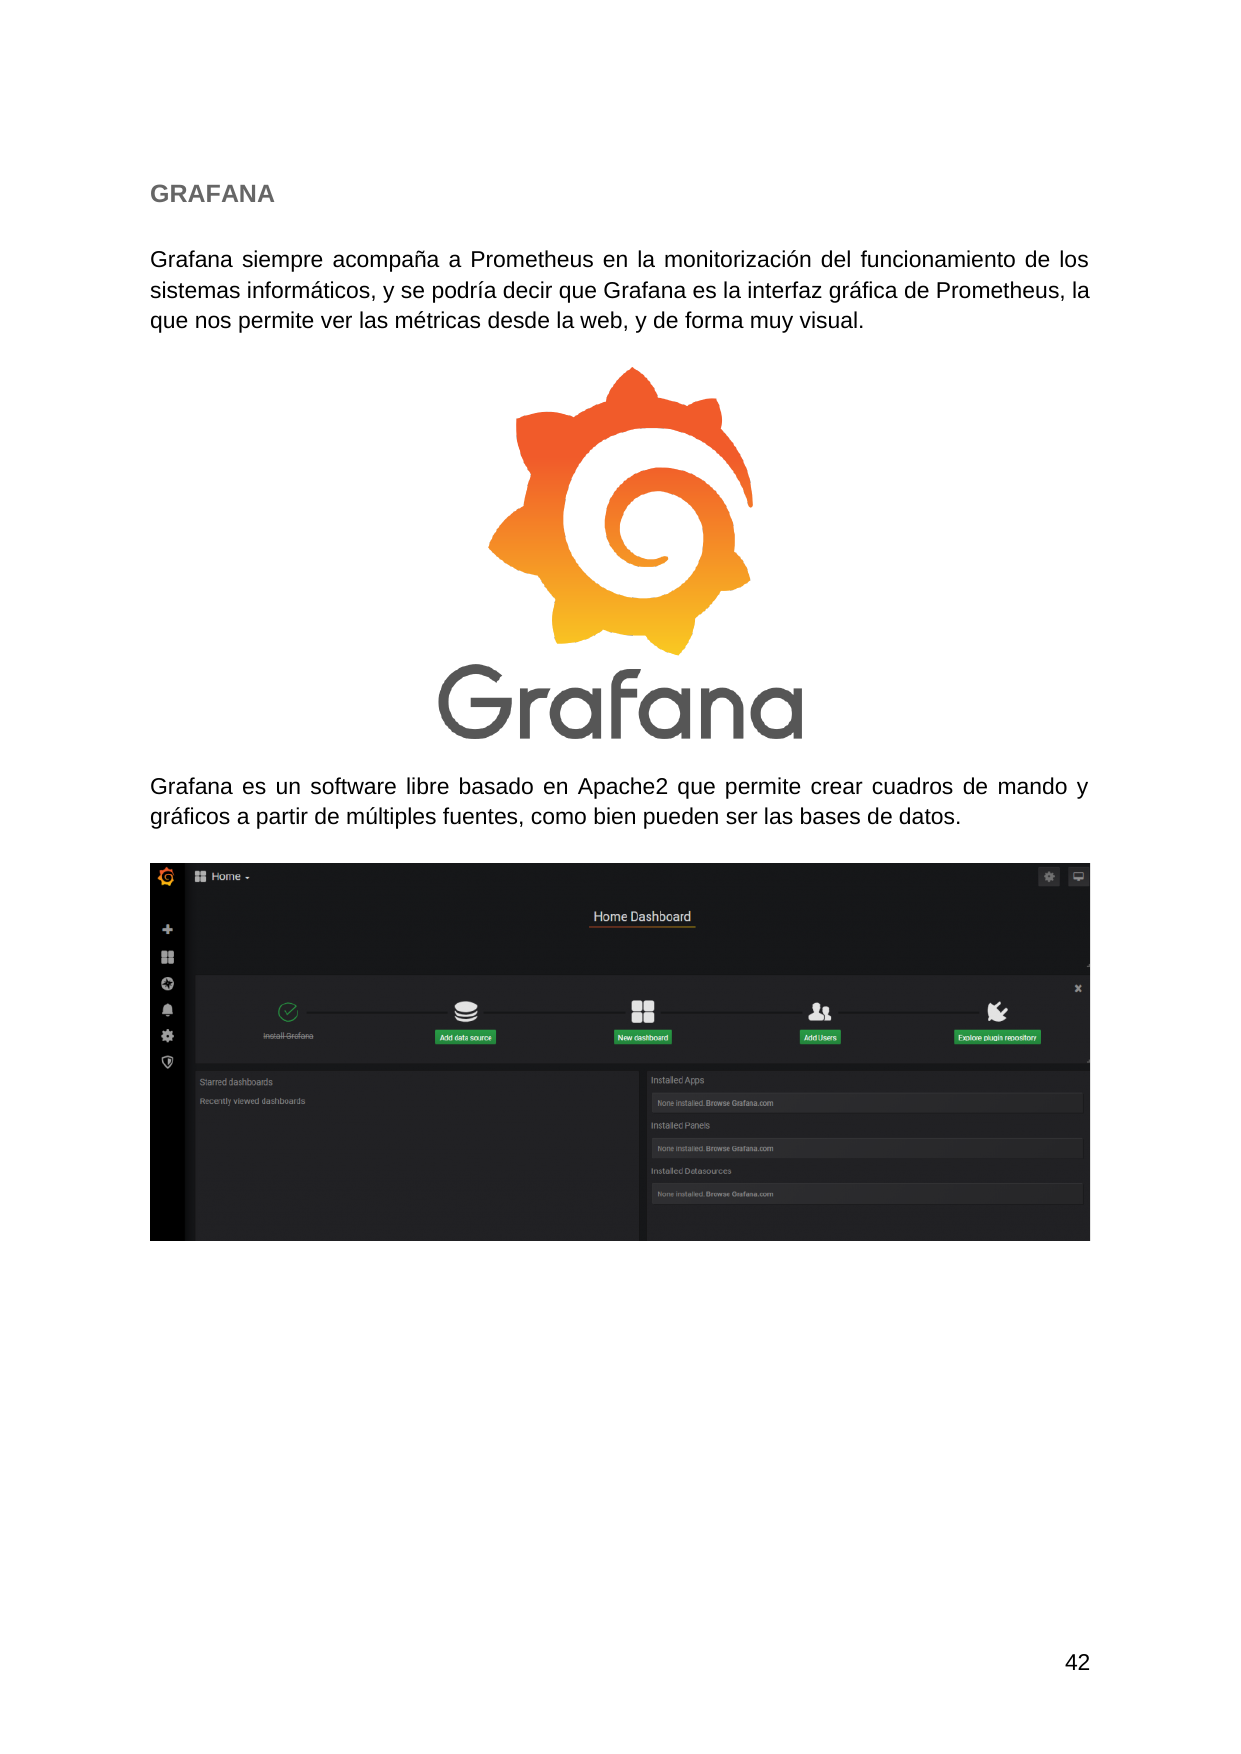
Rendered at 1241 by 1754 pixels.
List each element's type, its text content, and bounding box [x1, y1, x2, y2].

picture [438, 367, 802, 739]
text Grafana es un software libre basado en Apache2 que permite crear cuadros de mando y gráficos a partir de múltiples fuentes, como bien pueden ser las bases de datos. [150, 773, 1090, 829]
text Grafana siempre acompaña a Prometheus en la monitorización del funcionamiento de los sistemas informáticos, y se podría decir que Grafana es la interfaz gráfica de Prometheus, la que nos permite ver las métricas desde la web, y de forma muy visual. [150, 246, 1090, 333]
picture [150, 863, 1091, 1241]
subtitle GRAFANA [150, 179, 1090, 208]
